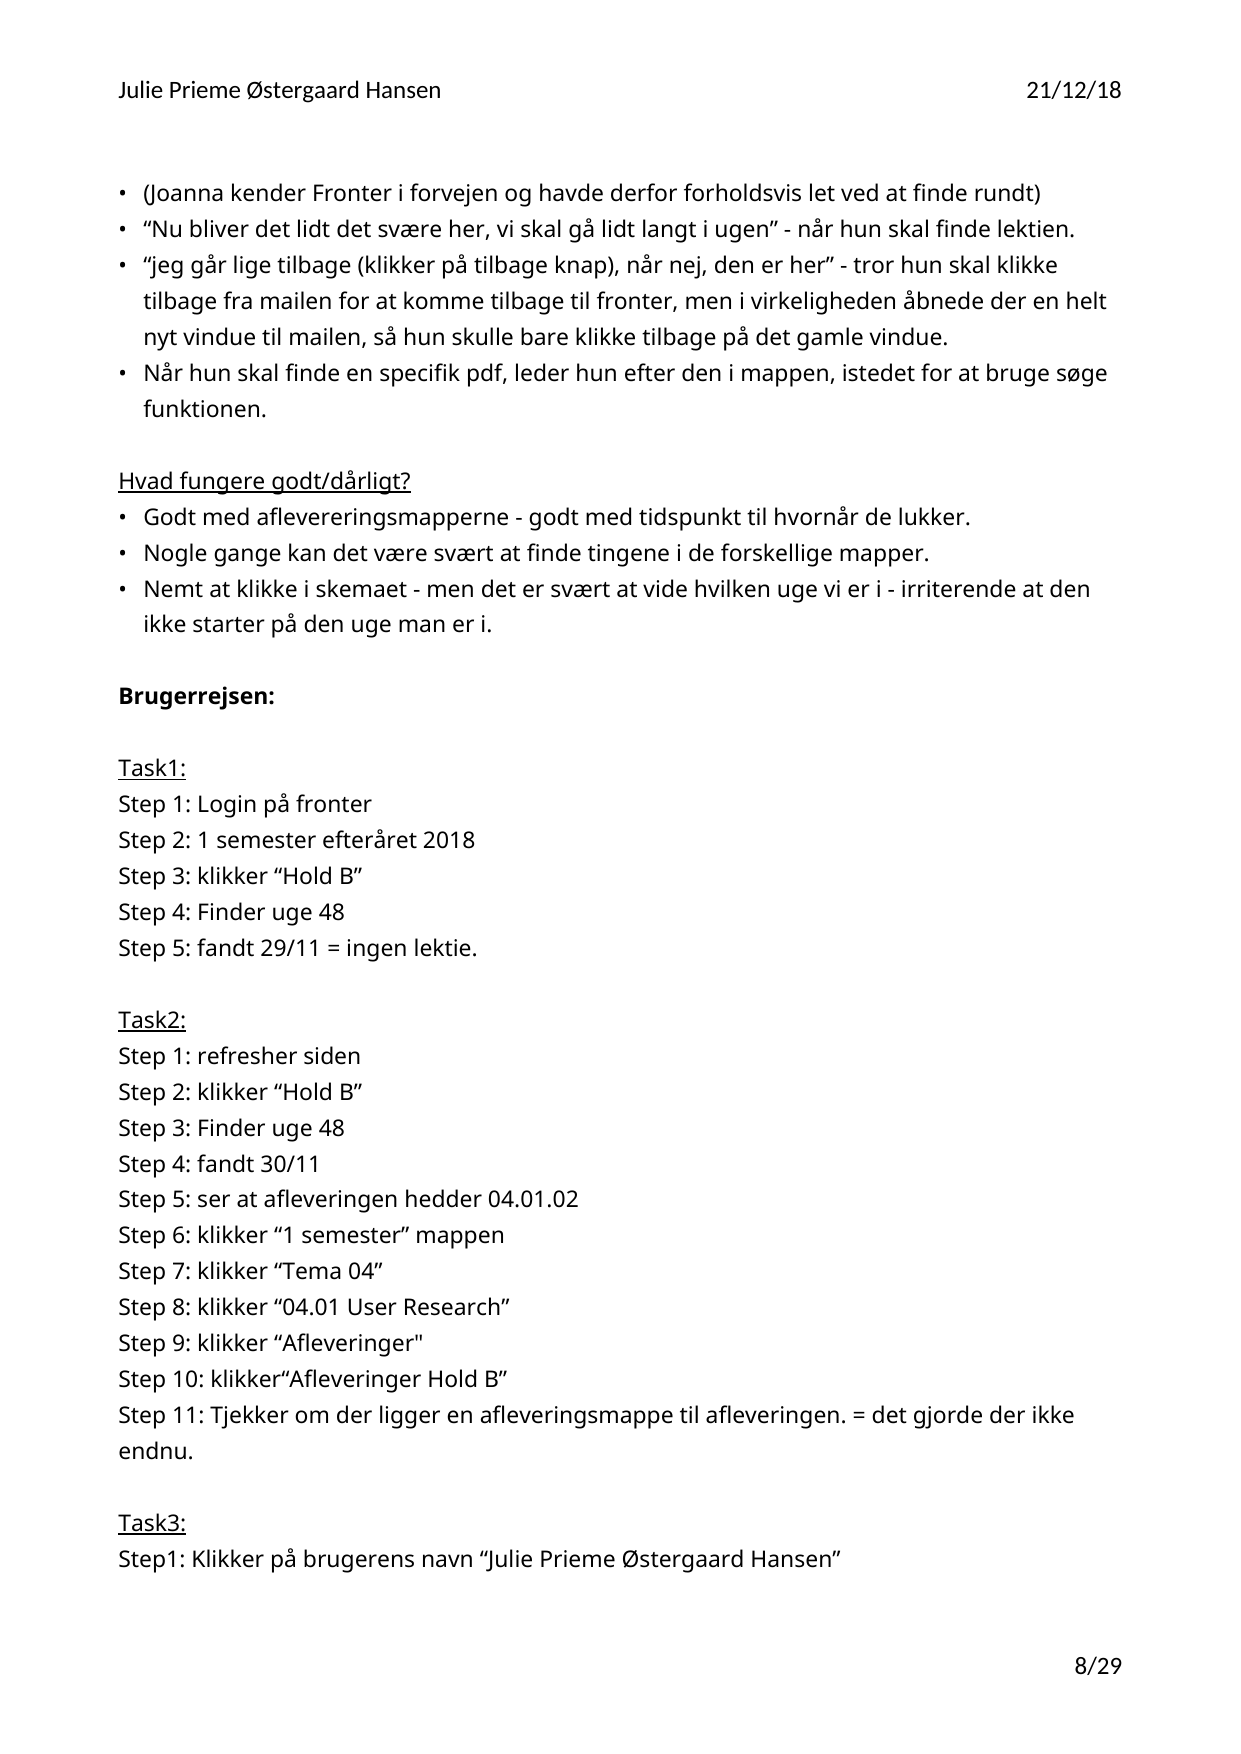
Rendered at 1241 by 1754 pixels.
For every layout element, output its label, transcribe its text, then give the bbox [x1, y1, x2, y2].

text Step 1: Login på fronter [118, 788, 1122, 819]
text Step 8: klikker “04.01 User Research” [118, 1291, 1122, 1322]
text Step 2: klikker “Hold B” [118, 1076, 1122, 1107]
text Step 11: Tjekker om der ligger en afleveringsmappe til afleveringen. = det gjorde der ikke endnu. [118, 1399, 1122, 1466]
text Step 7: klikker “Tema 04” [118, 1255, 1122, 1287]
text Step 3: klikker “Hold B” [118, 860, 1122, 891]
text Task3: [118, 1507, 1122, 1538]
text Step 10: klikker“Afleveringer Hold B” [118, 1363, 1122, 1394]
text Step 6: klikker “1 semester” mappen [118, 1219, 1122, 1251]
text Step 4: fandt 30/11 [118, 1147, 1122, 1179]
list (Joanna kender Fronter i forvejen og havde derfor forholdsvis let ved at finde rundt) [118, 177, 1122, 208]
text Step 1: refresher siden [118, 1040, 1122, 1071]
list Nogle gange kan det være svært at finde tingene i de forskellige mapper. [118, 537, 1122, 568]
list Nemt at klikke i skemaet - men det er svært at vide hvilken uge vi er i - irriterende at den ikke starter på den uge man er i. [118, 572, 1122, 640]
list Når hun skal finde en specifik pdf, leder hun efter den i mappen, istedet for at bruge søge funktionen. [118, 357, 1122, 424]
text Step1: Klikker på brugerens navn “Julie Prieme Østergaard Hansen” [118, 1543, 1122, 1574]
text Step 9: klikker “Afleveringer" [118, 1327, 1122, 1358]
text Step 5: ser at afleveringen hedder 04.01.02 [118, 1183, 1122, 1215]
text Step 4: Finder uge 48 [118, 896, 1122, 927]
text Task2: [118, 1004, 1122, 1035]
text Hvad fungere godt/dårligt? [118, 465, 1122, 496]
list “Nu bliver det lidt det svære her, vi skal gå lidt langt i ugen” - når hun skal finde lektien. [118, 213, 1122, 244]
text Task1: [118, 752, 1122, 783]
list “jeg går lige tilbage (klikker på tilbage knap), når nej, den er her” - tror hun skal klikke tilbage fra mailen for at komme tilbage til fronter, men i virkeligheden åbnede der en helt nyt vindue til mailen, så hun skulle bare klikke tilbage på det gamle vindue. [118, 249, 1122, 352]
text Step 3: Finder uge 48 [118, 1112, 1122, 1143]
text Step 2: 1 semester efteråret 2018 [118, 824, 1122, 855]
list Godt med aflevereringsmapperne - godt med tidspunkt til hvornår de lukker. [118, 501, 1122, 532]
text Brugerrejsen: [118, 680, 1122, 712]
text Step 5: fandt 29/11 = ingen lektie. [118, 932, 1122, 963]
